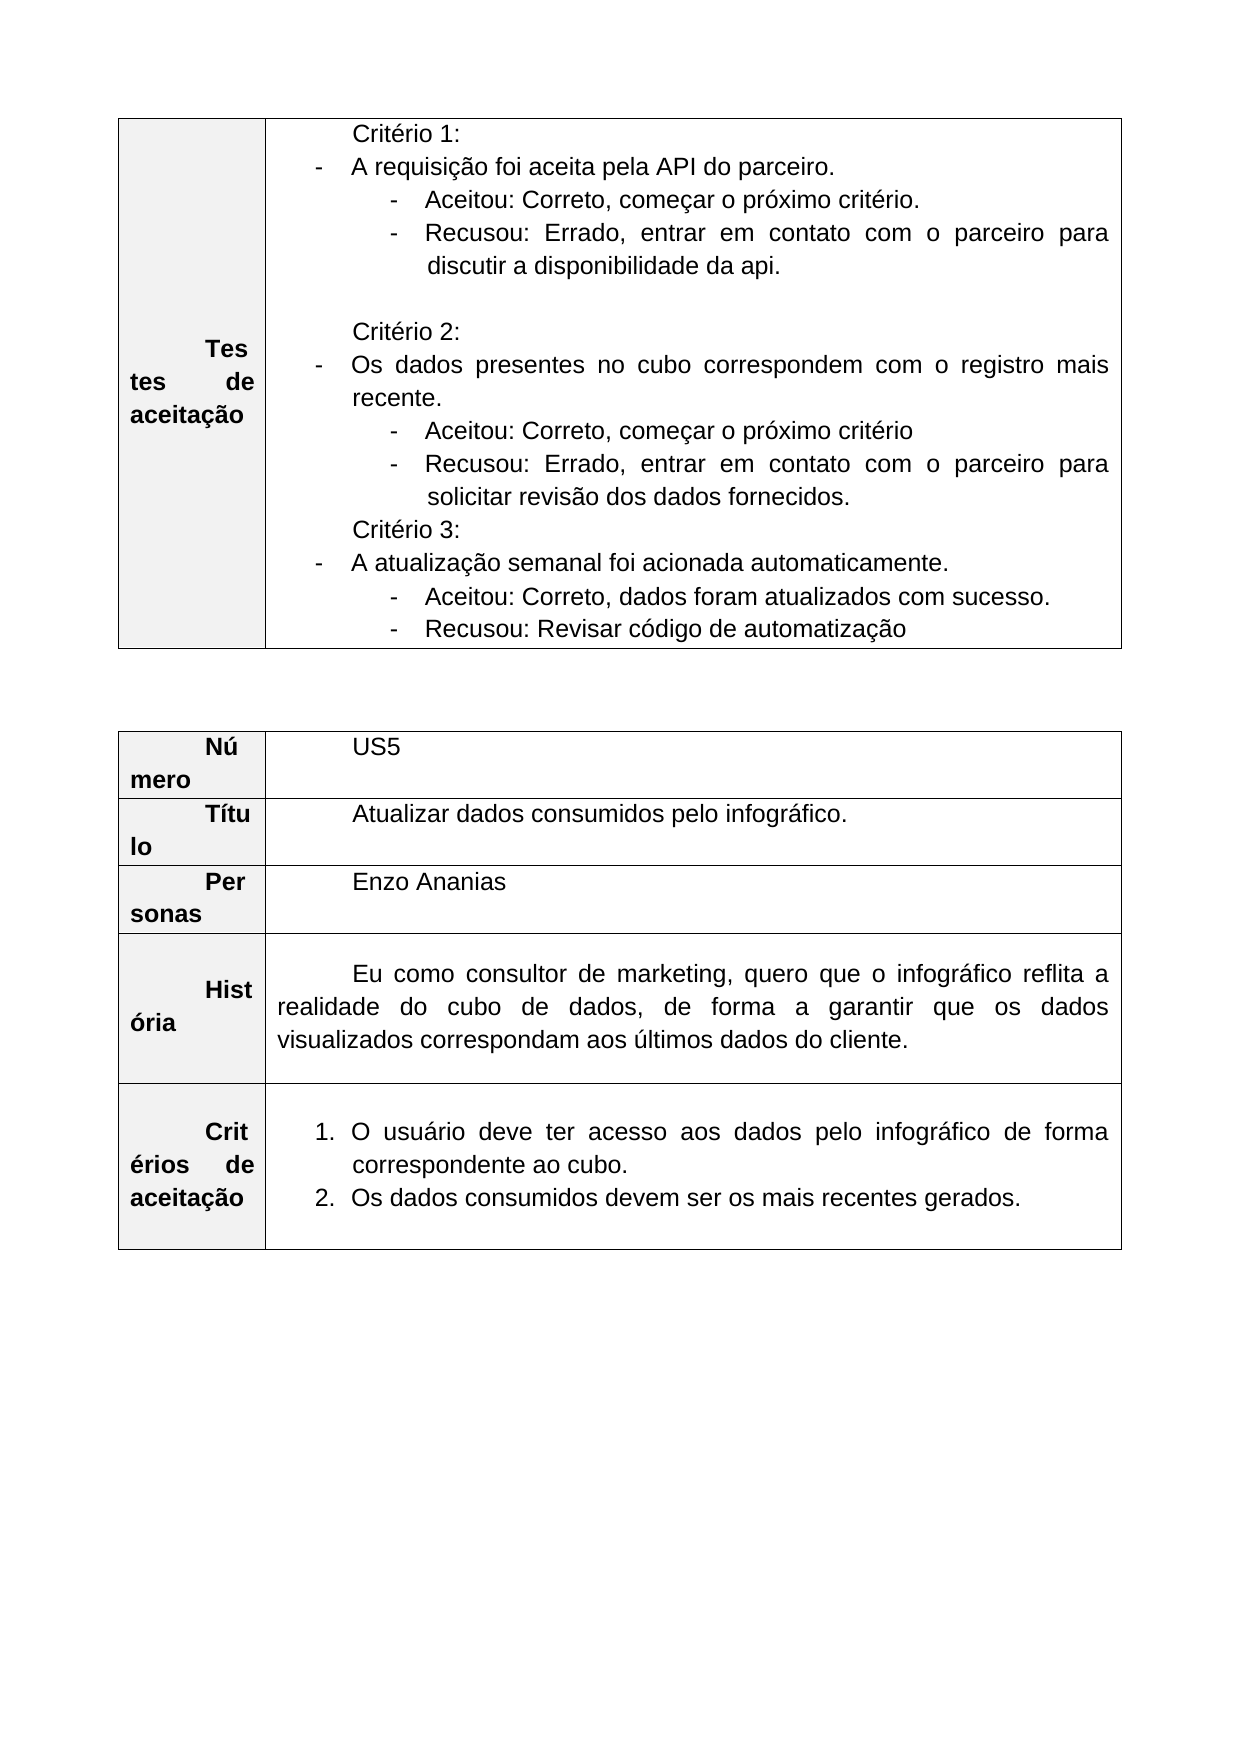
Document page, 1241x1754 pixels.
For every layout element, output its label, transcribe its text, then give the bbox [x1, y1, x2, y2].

table_cell Personas [119, 866, 265, 932]
table_header Número [119, 732, 265, 798]
table_cell Critérios de aceitação [119, 1084, 265, 1249]
table_cell Critério 1: A requisição foi aceita pela API do parceiro. Aceitou: Correto, começar o próximo critério. Recusou: Errado, entrar em contato com o parceiro para discutir a disponibilidade da api. Critério 2: Os dados presentes no cubo correspondem com o registro mais recente. Aceitou: Correto, começar o próximo critério Recusou: Errado, entrar em contato com o parceiro para solicitar revisão dos dados fornecidos. Critério 3: A atualização semanal foi acionada automaticamente. Aceitou: Correto, dados foram atualizados com sucesso. Recusou: Revisar código de automatização [266, 119, 1121, 647]
table_cell O usuário deve ter acesso aos dados pelo infográfico de forma correspondente ao cubo. Os dados consumidos devem ser os mais recentes gerados. [266, 1084, 1121, 1249]
table_cell Título [119, 799, 265, 865]
table_cell História [119, 934, 265, 1083]
table_cell Eu como consultor de marketing, quero que o infográfico reflita a realidade do cubo de dados, de forma a garantir que os dados visualizados correspondam aos últimos dados do cliente. [266, 934, 1121, 1083]
table_cell Testes de aceitação [119, 119, 265, 647]
table_header US5 [266, 732, 1121, 798]
table_cell Atualizar dados consumidos pelo infográfico. [266, 799, 1121, 865]
table_cell Enzo Ananias [266, 866, 1121, 932]
